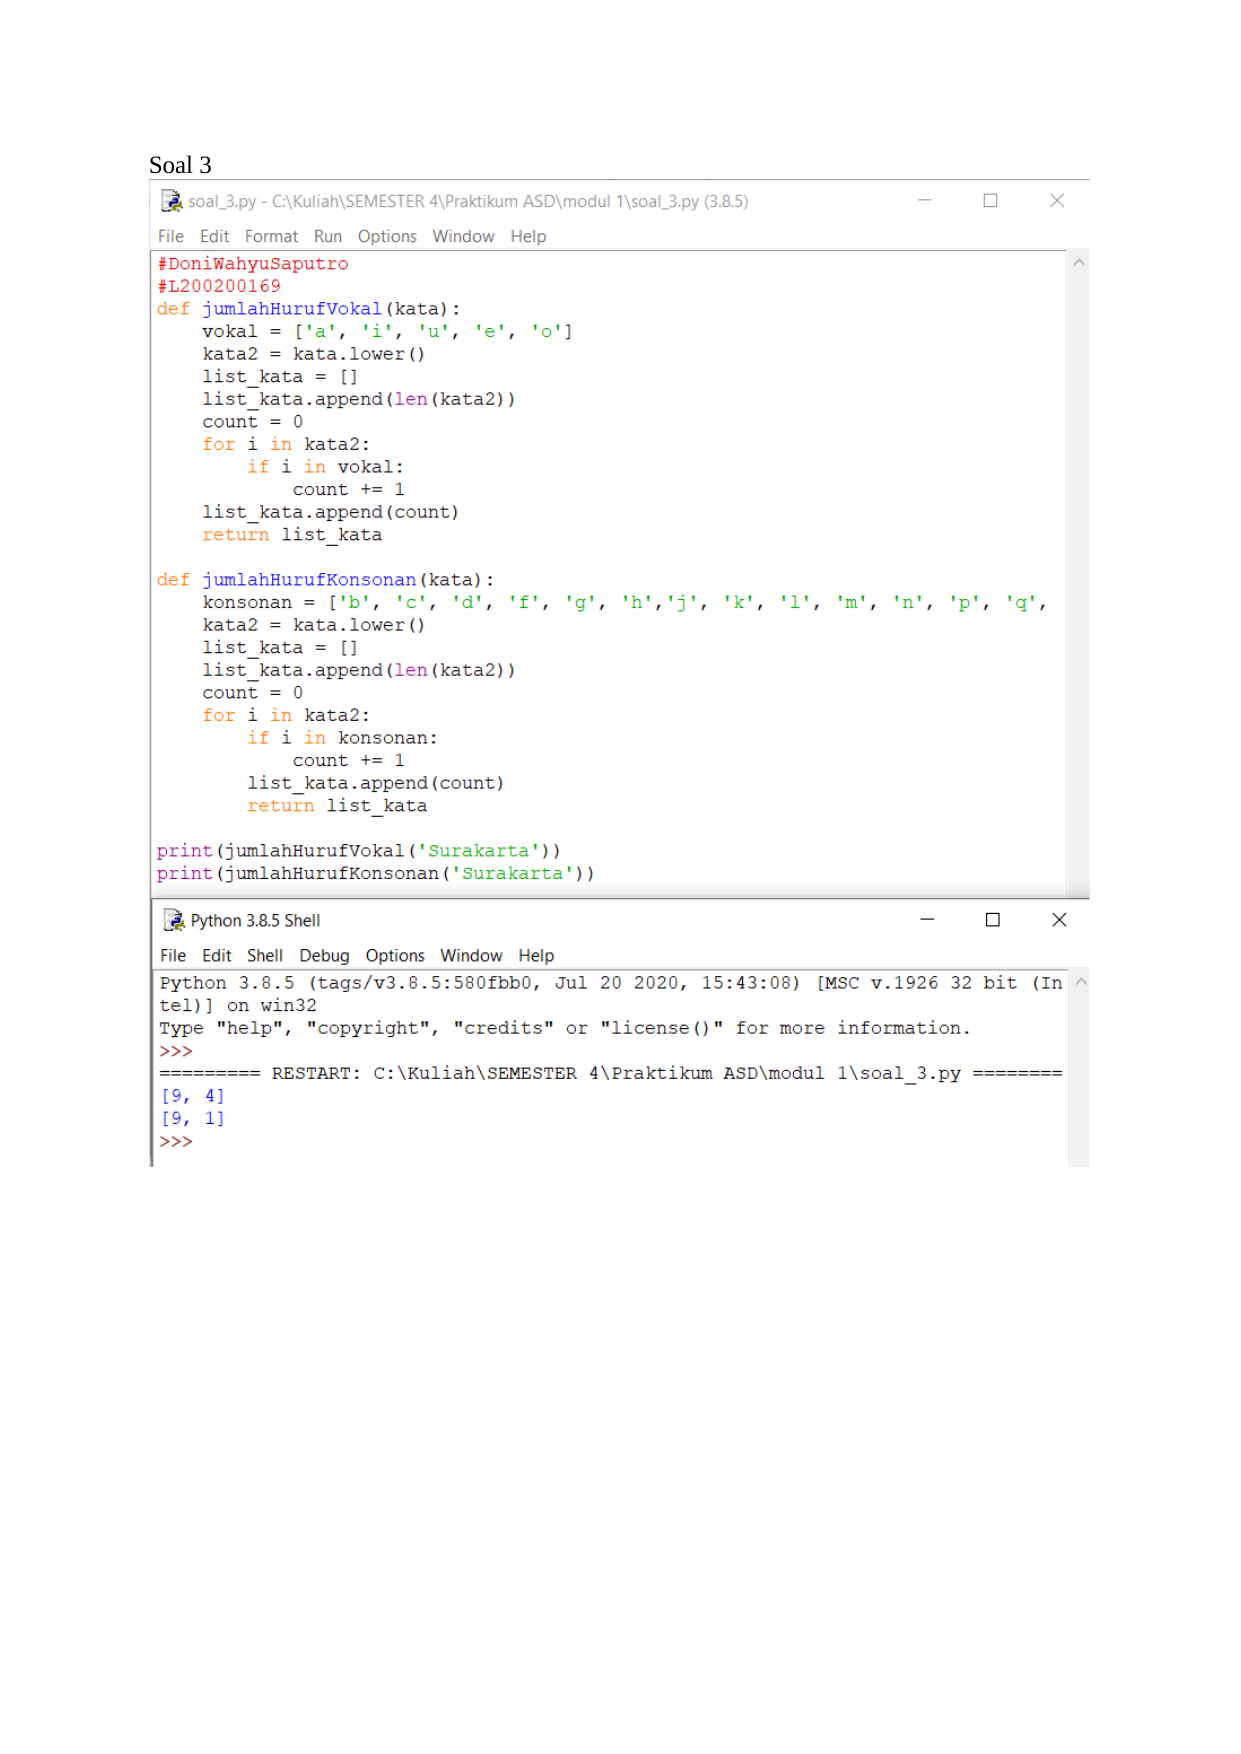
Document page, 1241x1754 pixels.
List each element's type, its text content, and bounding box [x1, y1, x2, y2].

picture [149, 179, 1090, 1167]
